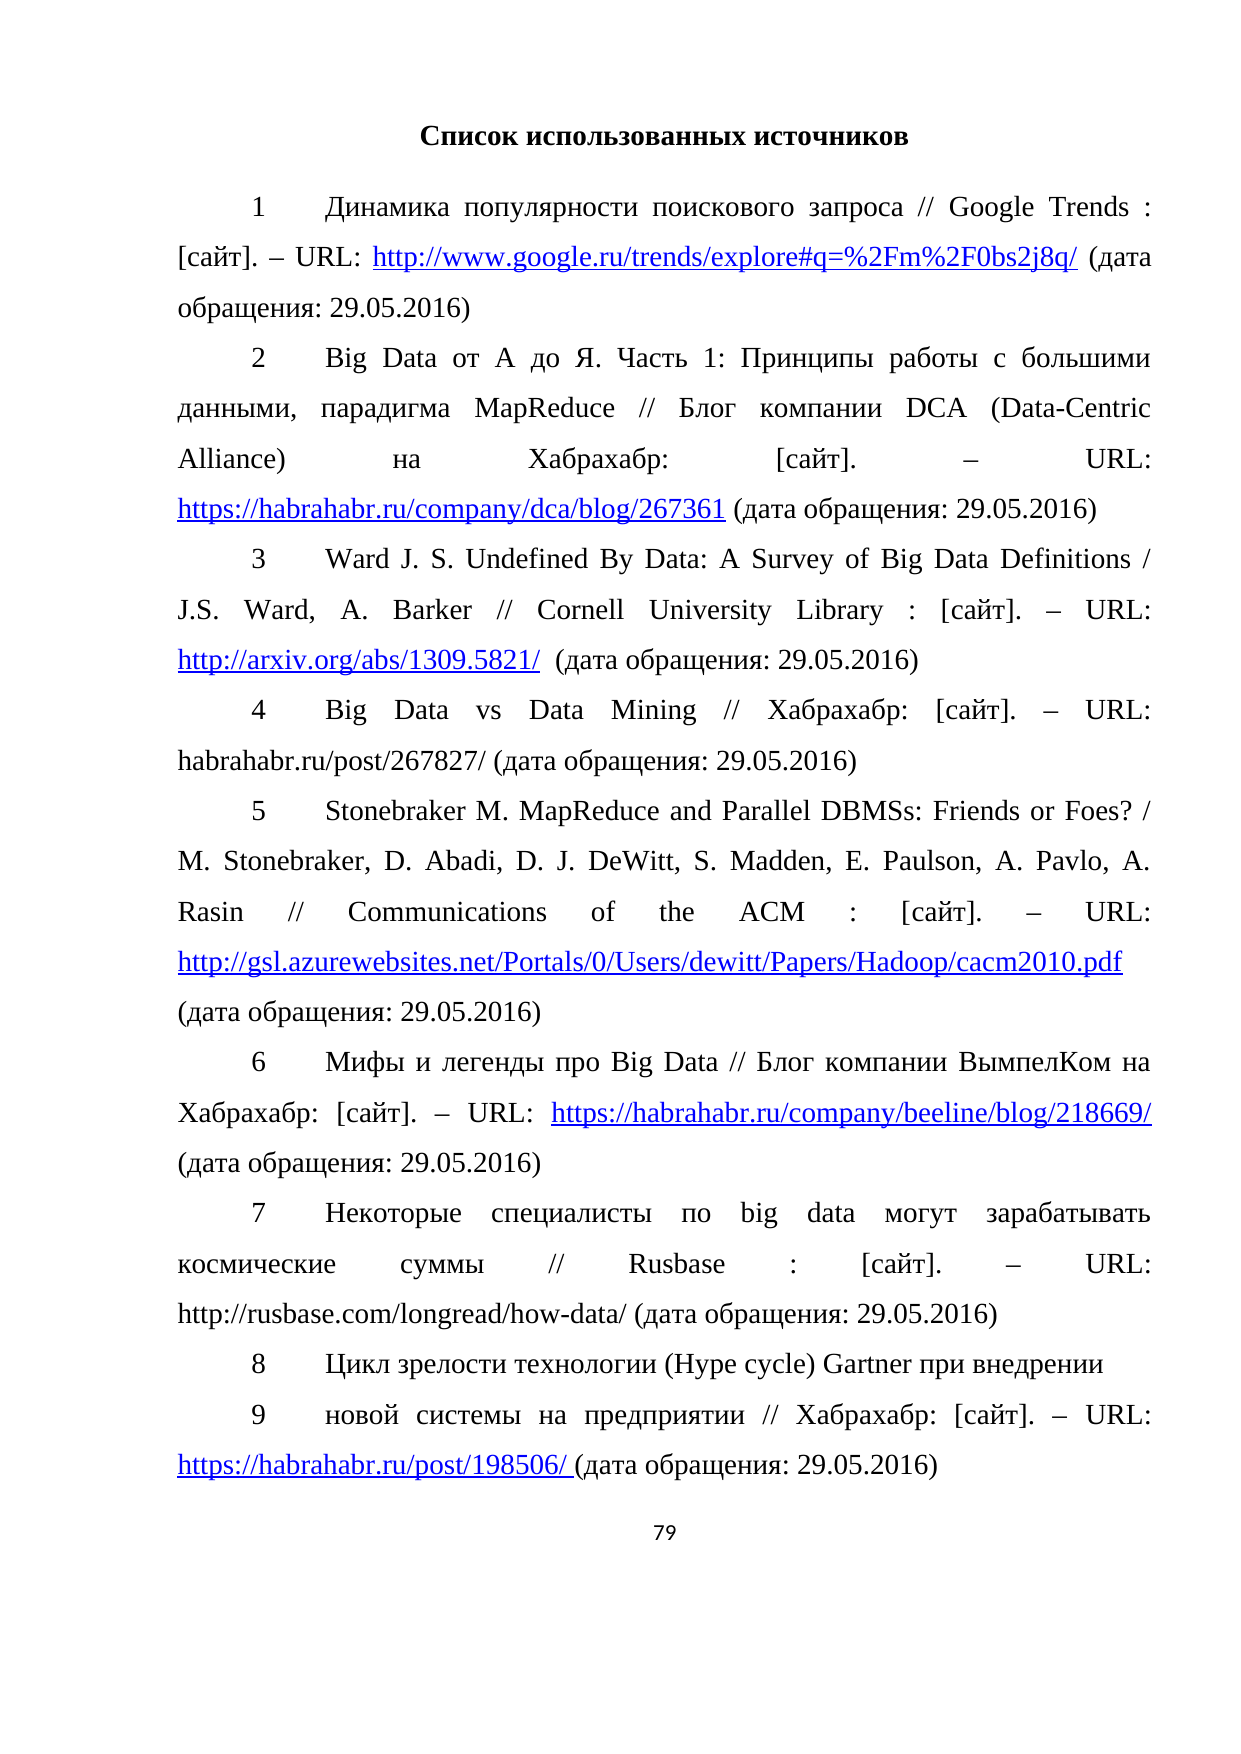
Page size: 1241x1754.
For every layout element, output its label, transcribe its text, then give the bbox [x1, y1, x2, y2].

text Список использованных источников [177, 118, 1152, 152]
text Big Data от А до Я. Часть 1: Принципы работы с большими данными, парадигма MapReduce // Блог компании DCA (Data-Centric Alliance) на Хабрахабр: [сайт]. – URL: https://habrahabr.ru/company/dca/blog/267361 (дата обращения: 29.05.2016) [177, 340, 1152, 525]
text Цикл зрелости технологии (Hype cycle) Gartner при внедрении [177, 1346, 1152, 1380]
text Ward J. S. Undefined By Data: A Survey of Big Data Definitions / J.S. Ward, A. Barker // Cornell University Library : [сайт]. – URL: http://arxiv.org/abs/1309.5821/ (дата обращения: 29.05.2016) [177, 541, 1152, 676]
text Динамика популярности поискового запроса // Google Trends : [сайт]. – URL: http://www.google.ru/trends/explore#q=%2Fm%2F0bs2j8q/ (дата обращения: 29.05.2016) [177, 189, 1152, 323]
text Big Data vs Data Mining // Хабрахабр: [сайт]. – URL: habrahabr.ru/post/267827/ (дата обращения: 29.05.2016) [177, 692, 1152, 776]
text Мифы и легенды про Big Data // Блог компании ВымпелКом на Хабрахабр: [сайт]. – URL: https://habrahabr.ru/company/beeline/blog/218669/ (дата обращения: 29.05.2016) [177, 1044, 1152, 1179]
text Некоторые специалисты по big data могут зарабатывать космические суммы // Rusbase : [сайт]. – URL: http://rusbase.com/longread/how-data/ (дата обращения: 29.05.2016) [177, 1196, 1152, 1330]
text новой системы на предприятии // Хабрахабр: [сайт]. – URL: https://habrahabr.ru/post/198506/ (дата обращения: 29.05.2016) [177, 1397, 1152, 1481]
text Stonebraker M. MapReduce and Parallel DBMSs: Friends or Foes? / M. Stonebraker, D. Abadi, D. J. DeWitt, S. Madden, E. Paulson, A. Pavlo, A. Rasin // Communications of the ACM : [сайт]. – URL: http://gsl.azurewebsites.net/Portals/0/Users/dewitt/Papers/Hadoop/cacm2010.pdf (дата обращения: 29.05.2016) [177, 793, 1152, 1028]
